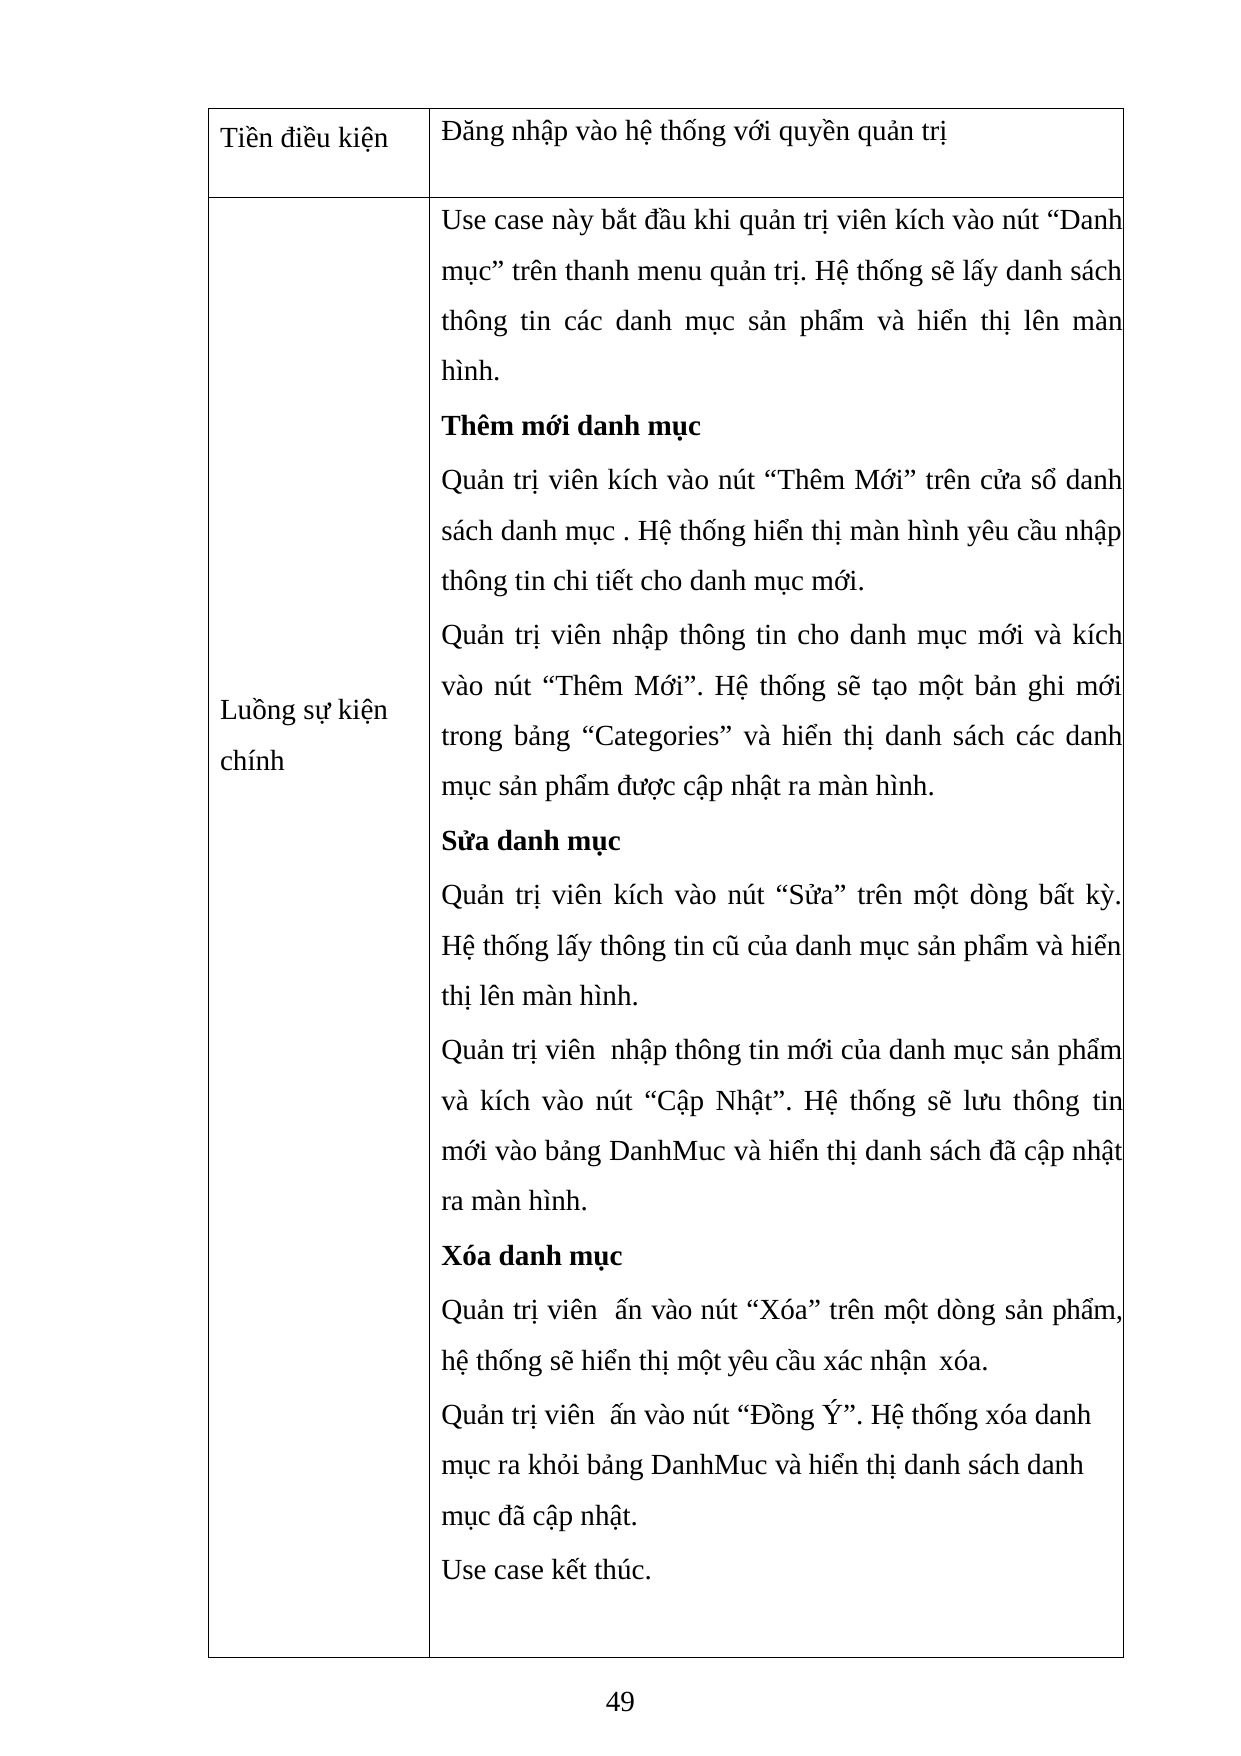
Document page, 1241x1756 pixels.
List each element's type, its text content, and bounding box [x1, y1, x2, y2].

table_cell Use case này bắt đầu khi quản trị viên kích vào nút “Danh mục” trên thanh menu quản trị. Hệ thống sẽ lấy danh sách thông tin các danh mục sản phẩm và hiển thị lên màn hình. Thêm mới danh mục Quản trị viên kích vào nút “Thêm Mới” trên cửa sổ danh sách danh mục . Hệ thống hiển thị màn hình yêu cầu nhập thông tin chi tiết cho danh mục mới. Quản trị viên nhập thông tin cho danh mục mới và kích vào nút “Thêm Mới”. Hệ thống sẽ tạo một bản ghi mới trong bảng “Categories” và hiển thị danh sách các danh mục sản phẩm được cập nhật ra màn hình. Sửa danh mục Quản trị viên kích vào nút “Sửa” trên một dòng bất kỳ. Hệ thống lấy thông tin cũ của danh mục sản phẩm và hiển thị lên màn hình. Quản trị viên nhập thông tin mới của danh mục sản phẩm và kích vào nút “Cập Nhật”. Hệ thống sẽ lưu thông tin mới vào bảng DanhMuc và hiển thị danh sách đã cập nhật ra màn hình. Xóa danh mục Quản trị viên ấn vào nút “Xóa” trên một dòng sản phẩm, hệ thống sẽ hiển thị một yêu cầu xác nhận xóa. Quản trị viên ấn vào nút “Đồng Ý”. Hệ thống xóa danh mục ra khỏi bảng DanhMuc và hiển thị danh sách danh mục đã cập nhật. Use case kết thúc. [430, 198, 1123, 1657]
table_cell Đăng nhập vào hệ thống với quyền quản trị [430, 109, 1123, 197]
table_cell Luồng sự kiện chính [209, 198, 429, 1657]
table_cell Tiền điều kiện [209, 109, 429, 197]
